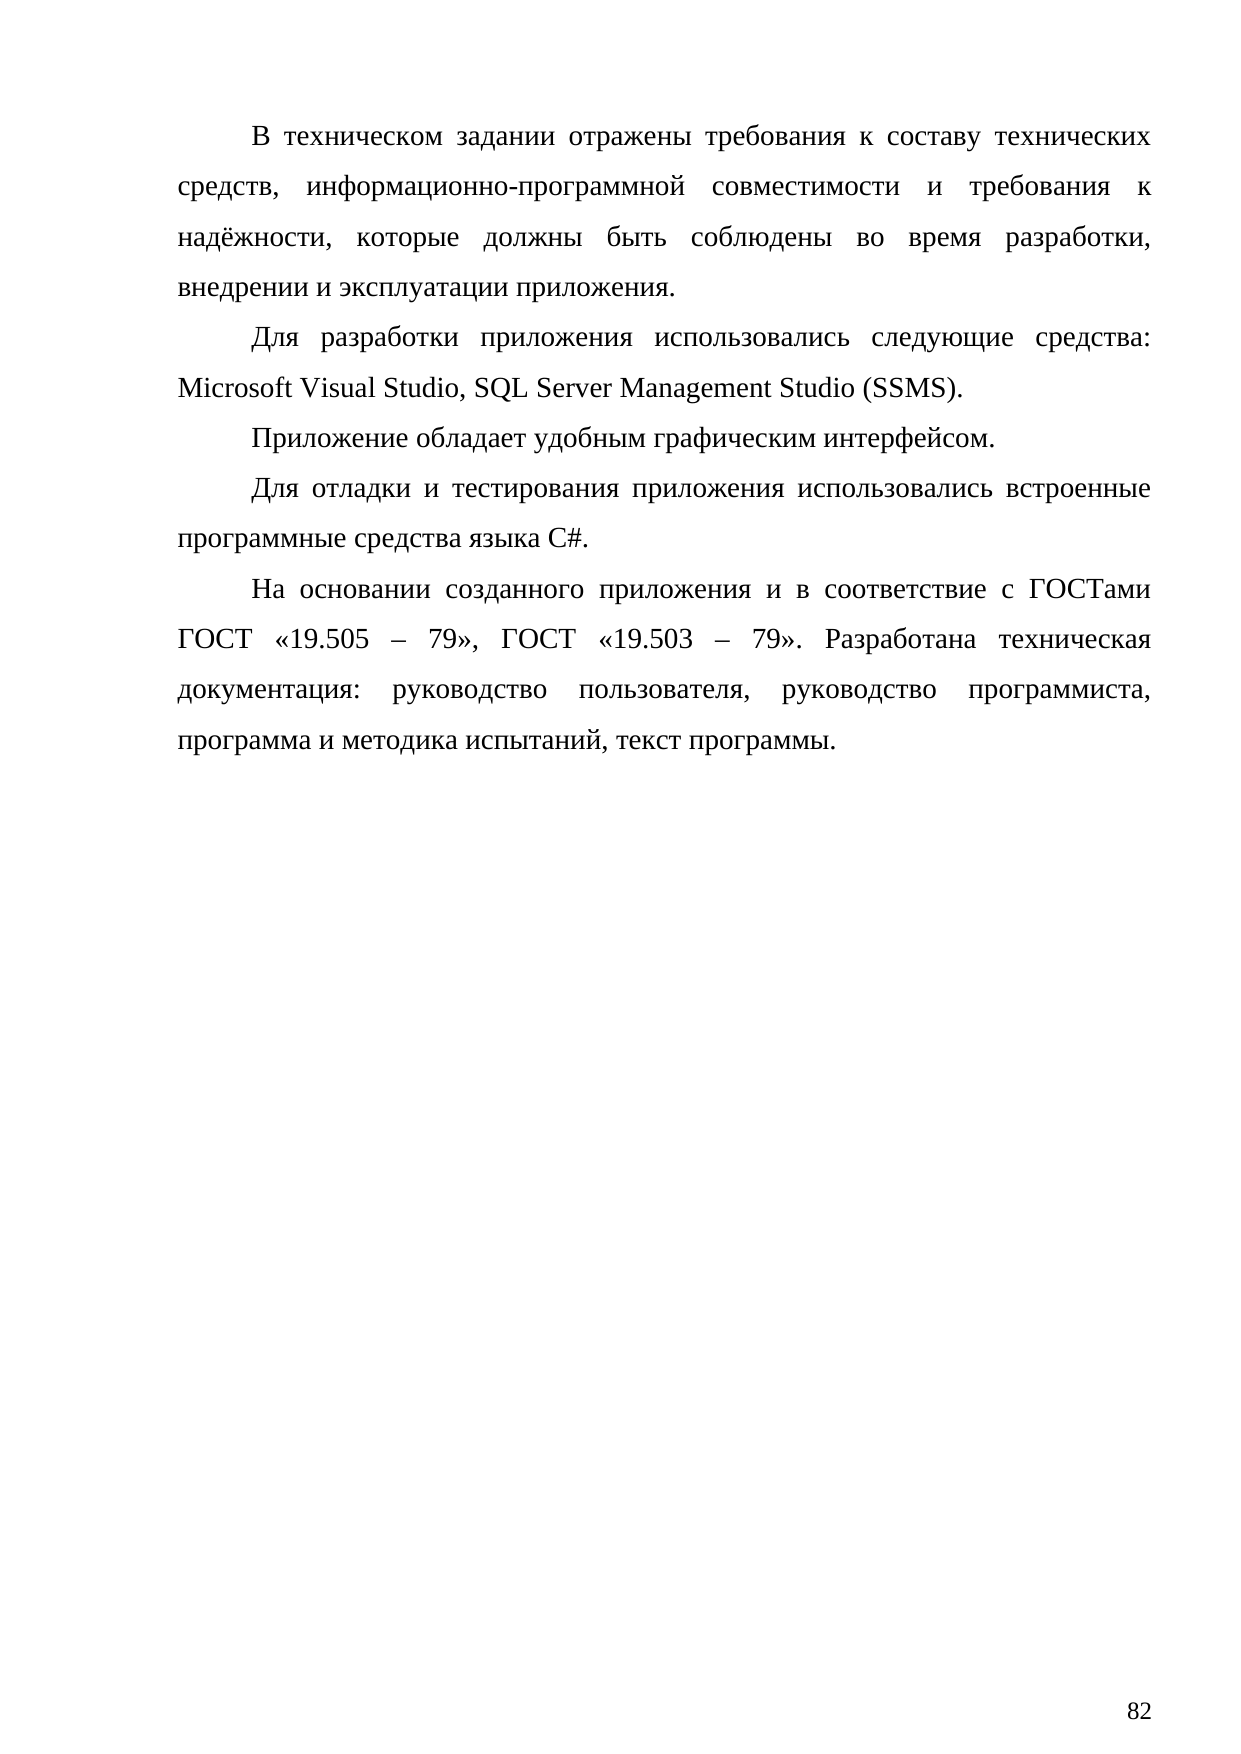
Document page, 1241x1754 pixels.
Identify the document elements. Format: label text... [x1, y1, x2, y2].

subtitle На основании созданного приложения и в соответствие с ГОСТами ГОСТ «19.505 – 79», ГОСТ «19.503 – 79». Разработана техническая документация: руководство пользователя, руководство программиста, программа и методика испытаний, текст программы. [177, 571, 1152, 755]
subtitle Приложение обладает удобным графическим интерфейсом. [177, 420, 1152, 453]
subtitle Для отладки и тестирования приложения использовались встроенные программные средства языка C#. [177, 470, 1152, 554]
subtitle Для разработки приложения использовались следующие средства: Microsoft Visual Studio, SQL Server Management Studio (SSMS). [177, 319, 1152, 403]
subtitle В техническом задании отражены требования к составу технических средств, информационно-программной совместимости и требования к надёжности, которые должны быть соблюдены во время разработки, внедрении и эксплуатации приложения. [177, 118, 1152, 303]
